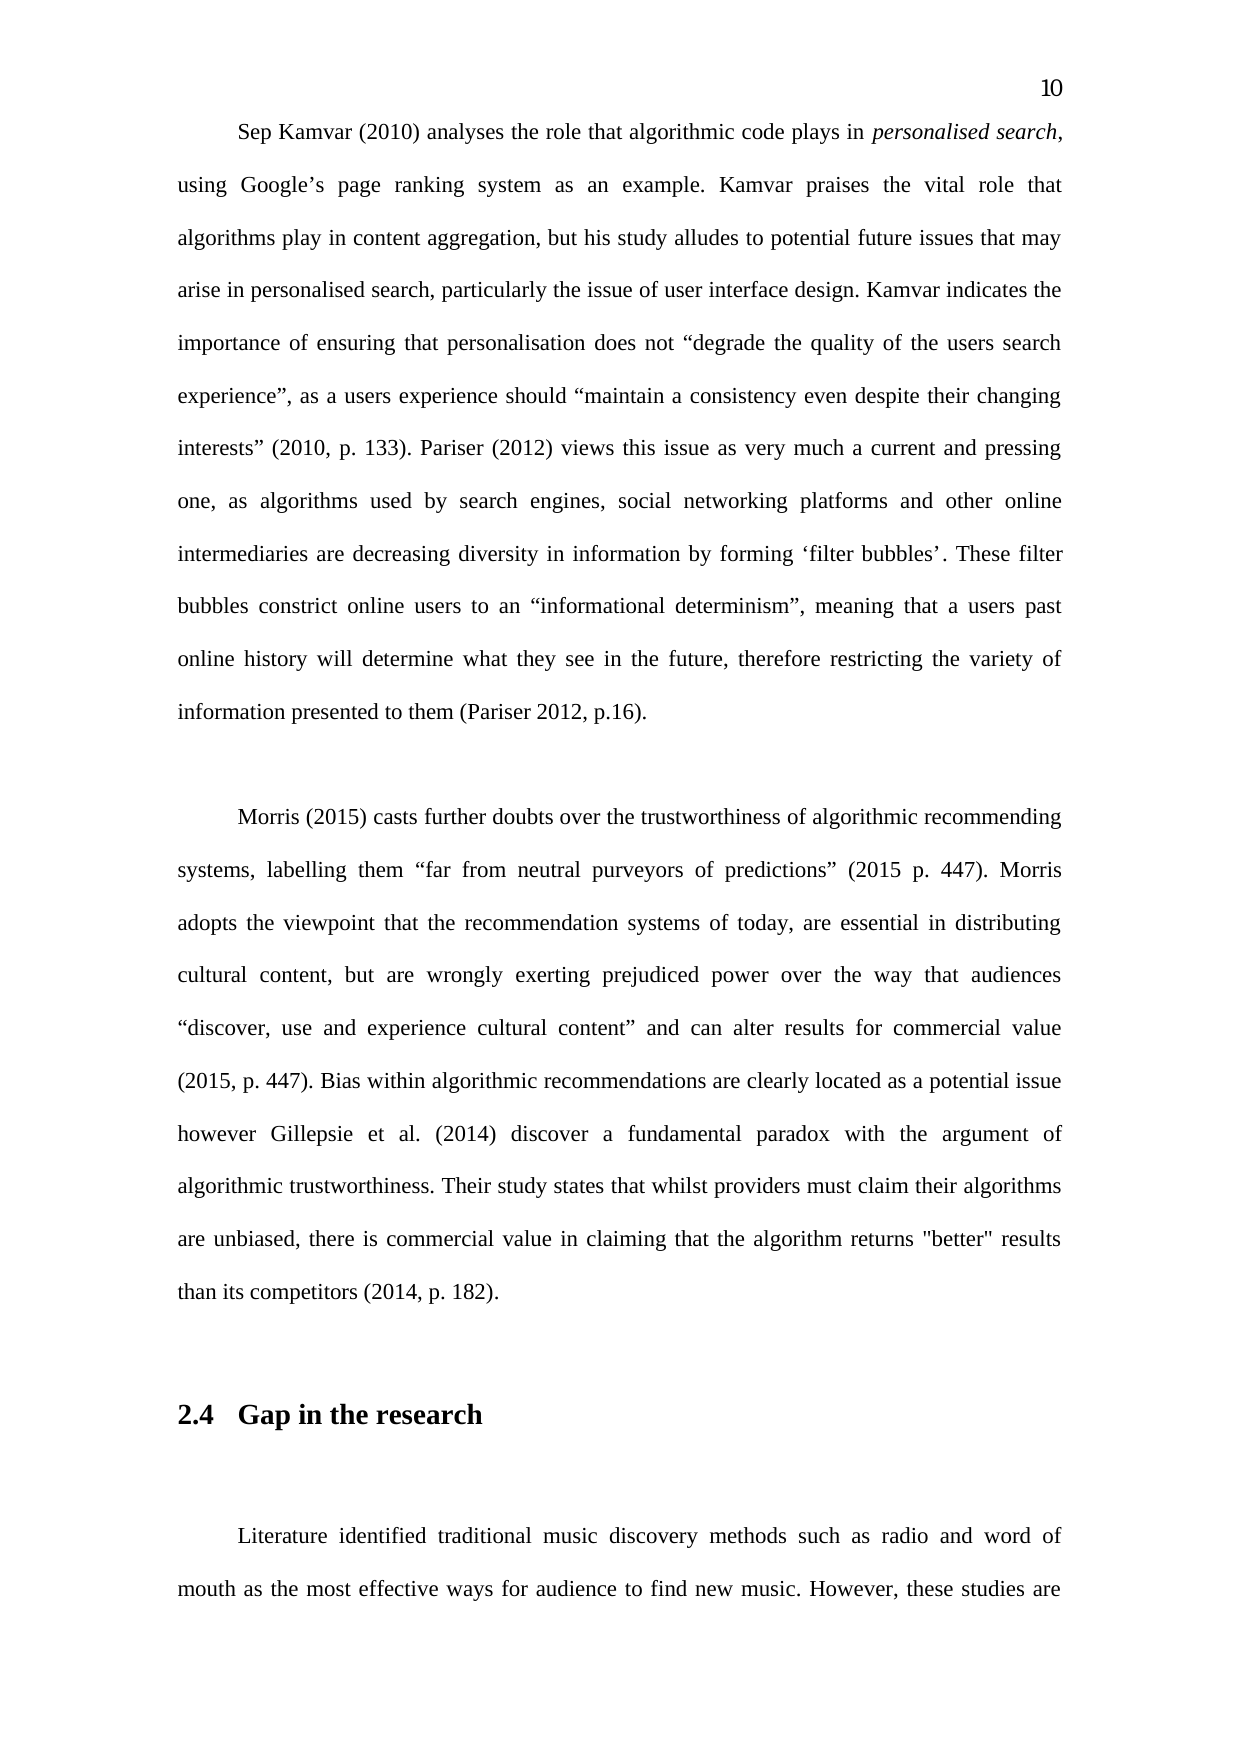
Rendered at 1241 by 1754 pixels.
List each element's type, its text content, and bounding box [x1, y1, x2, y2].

subtitle Morris (2015) casts further doubts over the trustworthiness of algorithmic recommending systems, labelling them “far from neutral purveyors of predictions” (2015 p. 447). Morris adopts the viewpoint that the recommendation systems of today, are essential in distributing cultural content, but are wrongly exerting prejudiced power over the way that audiences “discover, use and experience cultural content” and can alter results for commercial value (2015, p. 447). Bias within algorithmic recommendations are clearly located as a potential issue however Gillepsie et al. (2014) discover a fundamental paradox with the argument of algorithmic trustworthiness. Their study states that whilst providers must claim their algorithms are unbiased, there is commercial value in claiming that the algorithm returns "better" results than its competitors (2014, p. 182). [177, 803, 1063, 1304]
subtitle Gap in the research [177, 1397, 1063, 1431]
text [177, 1522, 1063, 1601]
subtitle Sep Kamvar (2010) analyses the role that algorithmic code plays in personalised search, using Google’s page ranking system as an example. Kamvar praises the vital role that algorithms play in content aggregation, but his study alludes to potential future issues that may arise in personalised search, particularly the issue of user interface design. Kamvar indicates the importance of ensuring that personalisation does not “degrade the quality of the users search experience”, as a users experience should “maintain a consistency even despite their changing interests” (2010, p. 133). Pariser (2012) views this issue as very much a current and pressing one, as algorithms used by search engines, social networking platforms and other online intermediaries are decreasing diversity in information by forming ‘filter bubbles’. These filter bubbles constrict online users to an “informational determinism”, meaning that a users past online history will determine what they see in the future, therefore restricting the variety of information presented to them (Pariser 2012, p.16). [177, 118, 1063, 724]
